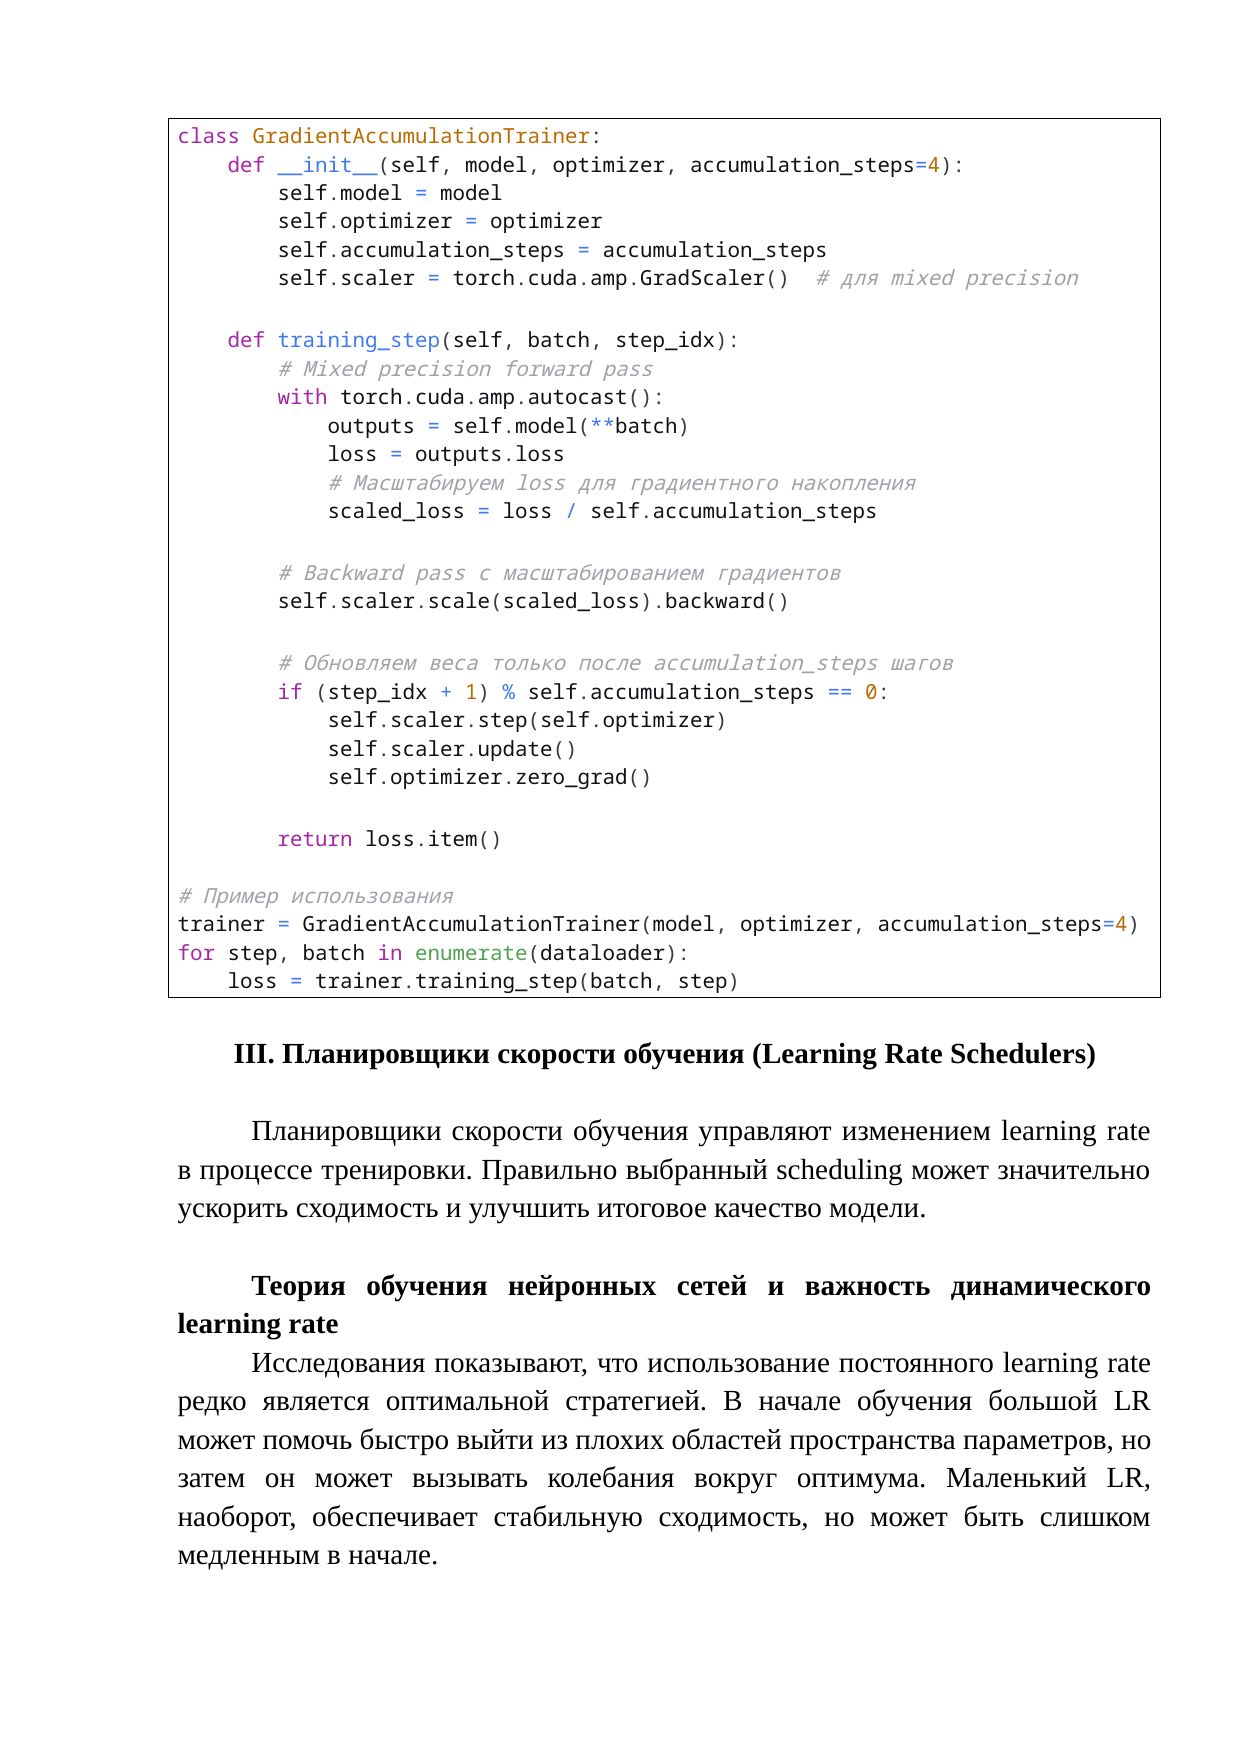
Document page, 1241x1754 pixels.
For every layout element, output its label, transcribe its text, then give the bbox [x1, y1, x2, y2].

text loss = trainer.training_step(batch, step) [169, 963, 1160, 997]
text # Backward pass с масштабированием градиентов [177, 558, 1152, 586]
text # Mixed precision forward pass [177, 354, 1152, 382]
text self.optimizer.zero_grad() [177, 762, 1152, 791]
text # Пример использования [177, 881, 1152, 909]
text self.scaler.update() [177, 734, 1152, 762]
text loss = outputs.loss [177, 439, 1152, 468]
text return loss.item() [177, 824, 1152, 853]
text for step, batch in enumerate(dataloader): [177, 938, 1152, 963]
text scaled_loss = loss / self.accumulation_steps [177, 496, 1152, 524]
text self.accumulation_steps = accumulation_steps [177, 235, 1152, 263]
text if (step_idx + 1) % self.accumulation_steps == 0: [177, 677, 1152, 705]
text self.scaler.step(self.optimizer) [177, 705, 1152, 734]
text # Обновляем веса только после accumulation_steps шагов [177, 648, 1152, 677]
text self.model = model [177, 178, 1152, 207]
text self.scaler = torch.cuda.amp.GradScaler() # для mixed precision [177, 263, 1152, 292]
text def training_step(self, batch, step_idx): [177, 325, 1152, 354]
text Исследования показывают, что использование постоянного learning rate редко является оптимальной стратегией. В начале обучения большой LR может помочь быстро выйти из плохих областей пространства параметров, но затем он может вызывать колебания вокруг оптимума. Маленький LR, наоборот, обеспечивает стабильную сходимость, но может быть слишком медленным в начале. [177, 1345, 1152, 1571]
text self.scaler.scale(scaled_loss).backward() [177, 586, 1152, 615]
text def __init__(self, model, optimizer, accumulation_steps=4): [177, 150, 1152, 178]
text trainer = GradientAccumulationTrainer(model, optimizer, accumulation_steps=4) [177, 909, 1152, 938]
text # Масштабируем loss для градиентного накопления [177, 468, 1152, 496]
text class GradientAccumulationTrainer: [169, 119, 1160, 150]
text Планировщики скорости обучения управляют изменением learning rate в процессе тренировки. Правильно выбранный scheduling может значительно ускорить сходимость и улучшить итоговое качество модели. [177, 1113, 1152, 1224]
text outputs = self.model(**batch) [177, 411, 1152, 439]
text with torch.cuda.amp.autocast(): [177, 382, 1152, 411]
text Теория обучения нейронных сетей и важность динамического learning rate [177, 1268, 1152, 1340]
text self.optimizer = optimizer [177, 207, 1152, 235]
text III. Планировщики скорости обучения (Learning Rate Schedulers) [177, 1036, 1152, 1070]
